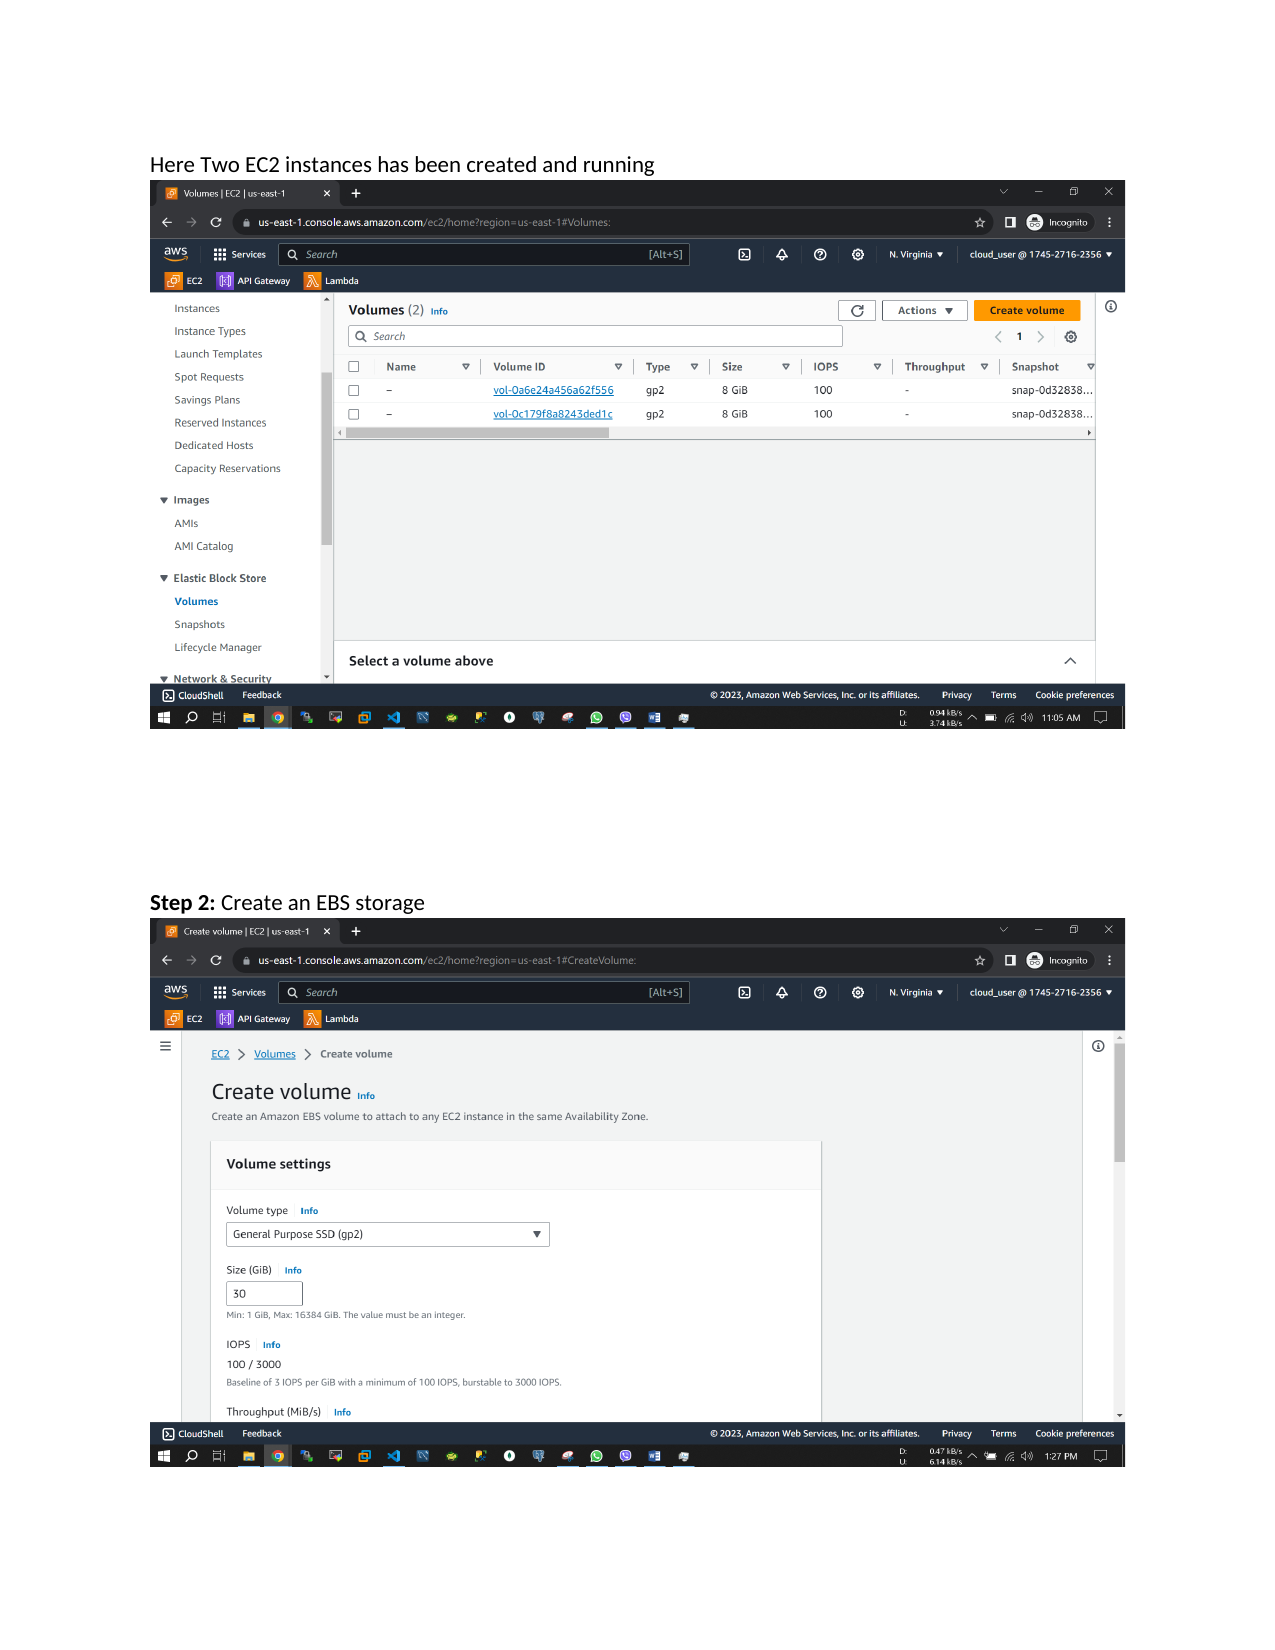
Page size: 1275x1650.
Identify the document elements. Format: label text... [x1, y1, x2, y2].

text Step 2: Create an EBS storage [150, 888, 1125, 918]
picture [150, 918, 1125, 1467]
text Here Two EC2 instances has been created and running [150, 150, 1125, 180]
picture [150, 180, 1125, 729]
